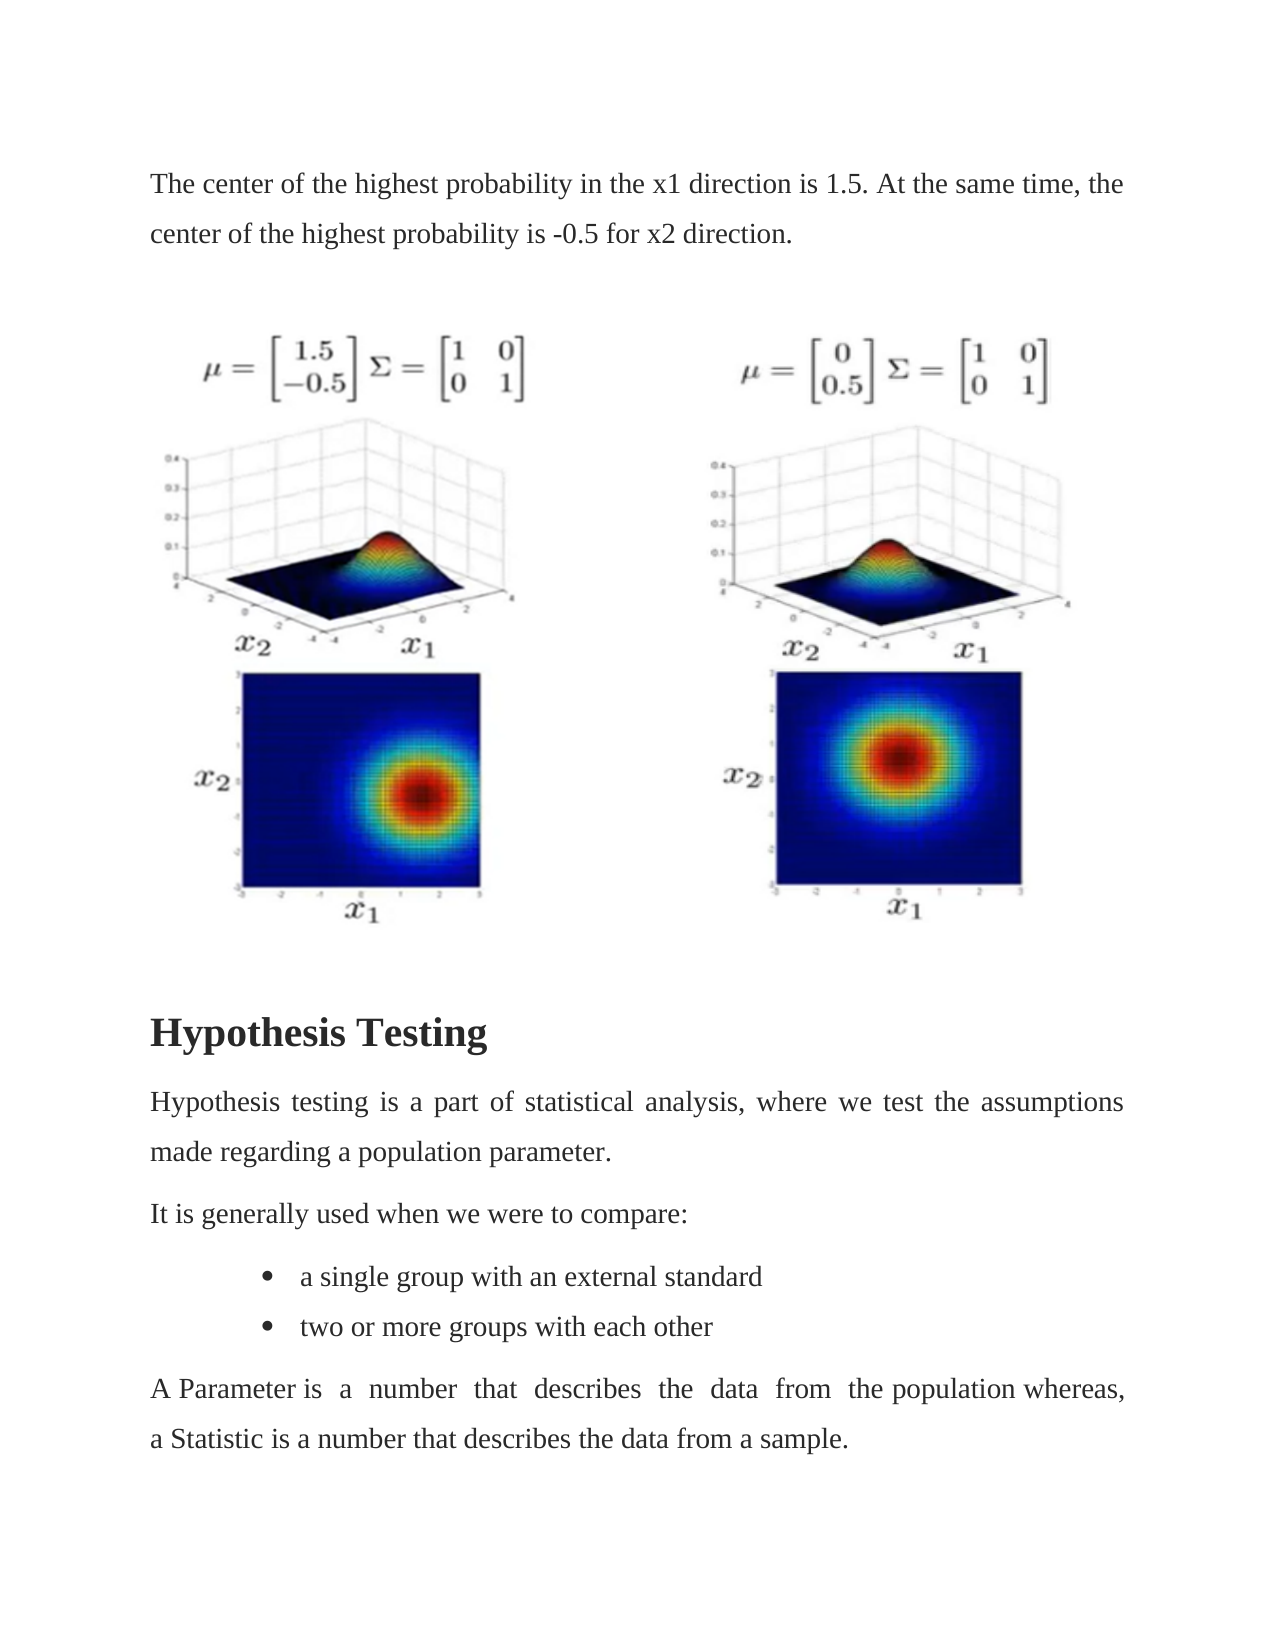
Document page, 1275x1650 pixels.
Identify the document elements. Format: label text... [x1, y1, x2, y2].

text The center of the highest probability in the x1 direction is 1.5. At the same time, the center of the highest probability is -0.5 for x2 direction. [150, 150, 1125, 250]
text It is generally used when we were to compare: [150, 1180, 1125, 1230]
picture [696, 326, 1078, 923]
list a single group with an external standard [262, 1243, 1125, 1293]
text Hypothesis Testing [150, 1005, 1125, 1055]
text A Parameter is a number that describes the data from the population whereas, a Statistic is a number that describes the data from a sample. [150, 1355, 1125, 1455]
list two or more groups with each other [262, 1293, 1125, 1343]
picture [150, 325, 536, 931]
text Hypothesis testing is a part of statistical analysis, where we test the assumptions made regarding a population parameter. [150, 1068, 1125, 1168]
